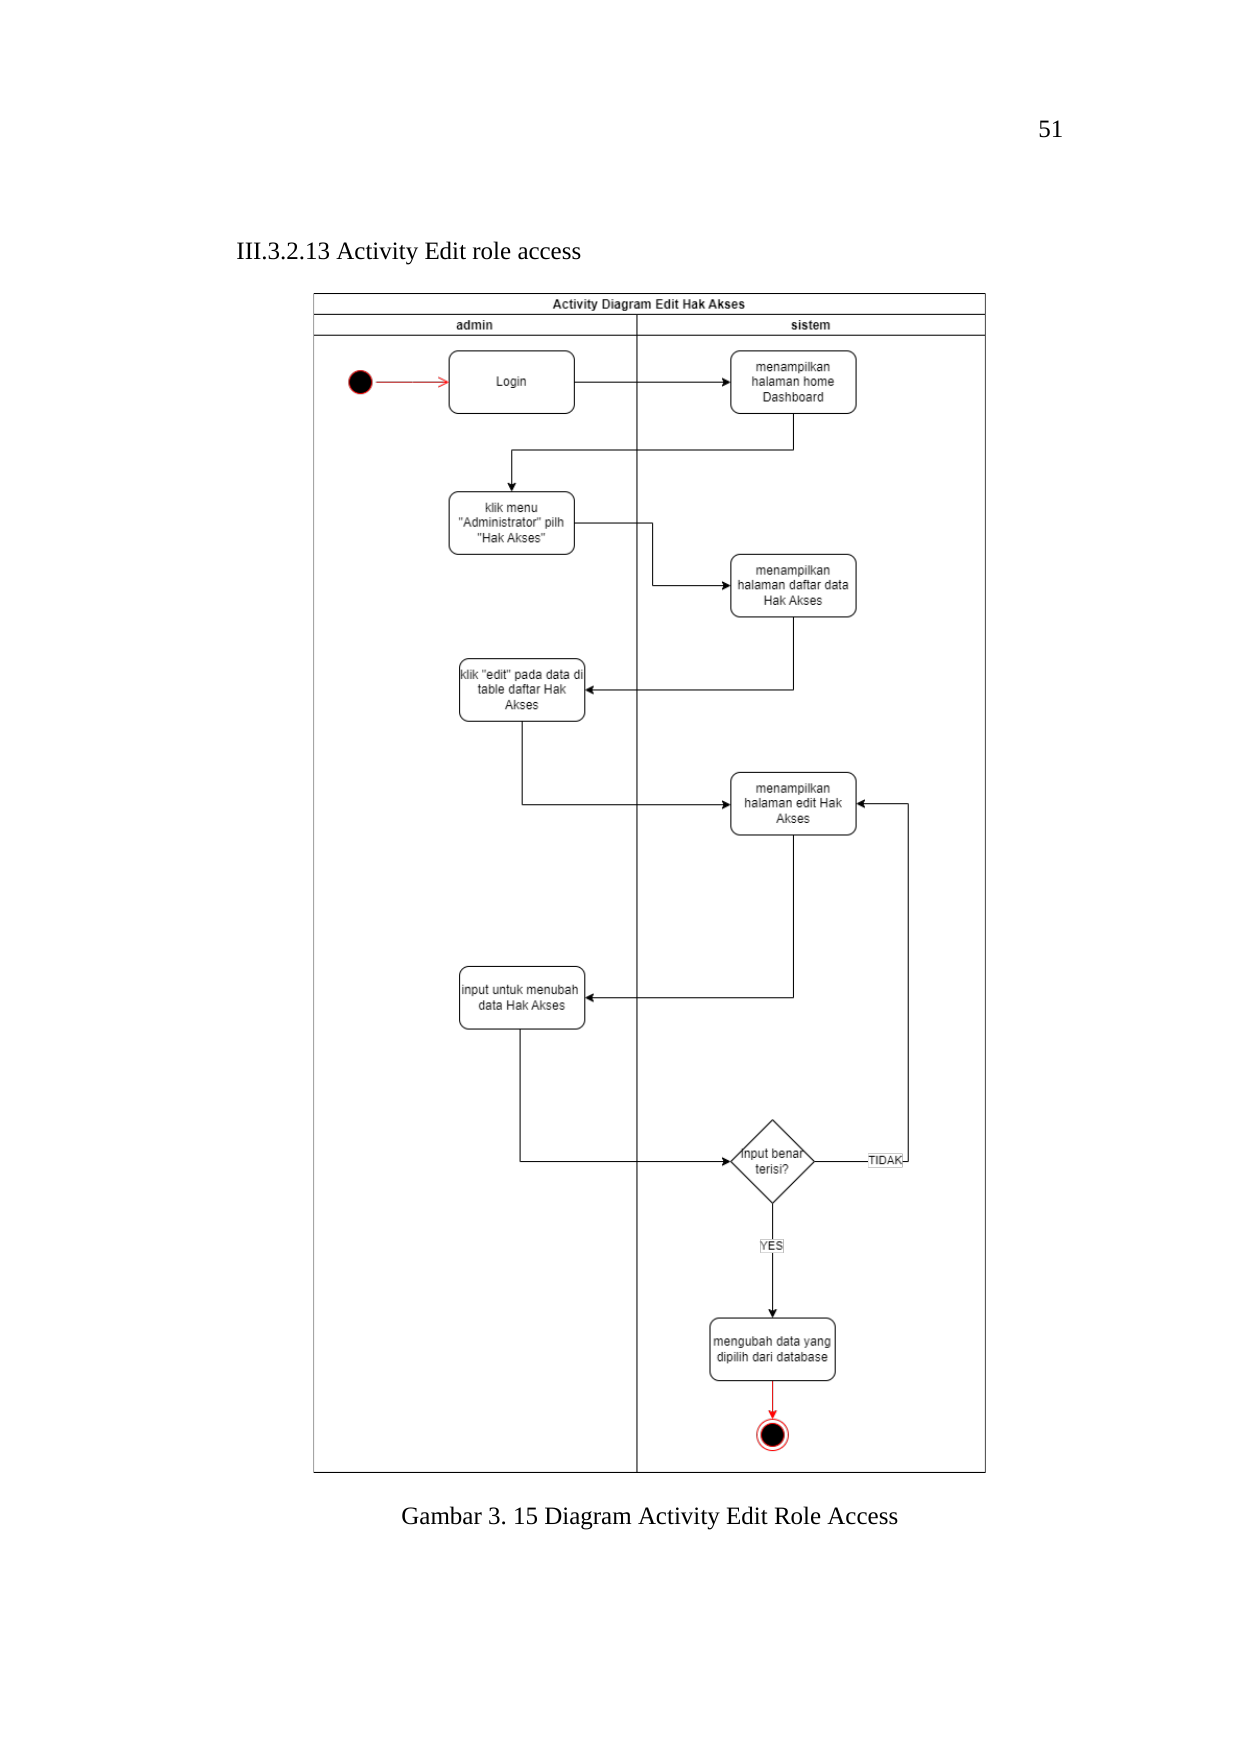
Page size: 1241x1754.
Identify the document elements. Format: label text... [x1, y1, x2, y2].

subtitle Activity Edit role access [236, 236, 1063, 265]
picture [313, 293, 986, 1473]
